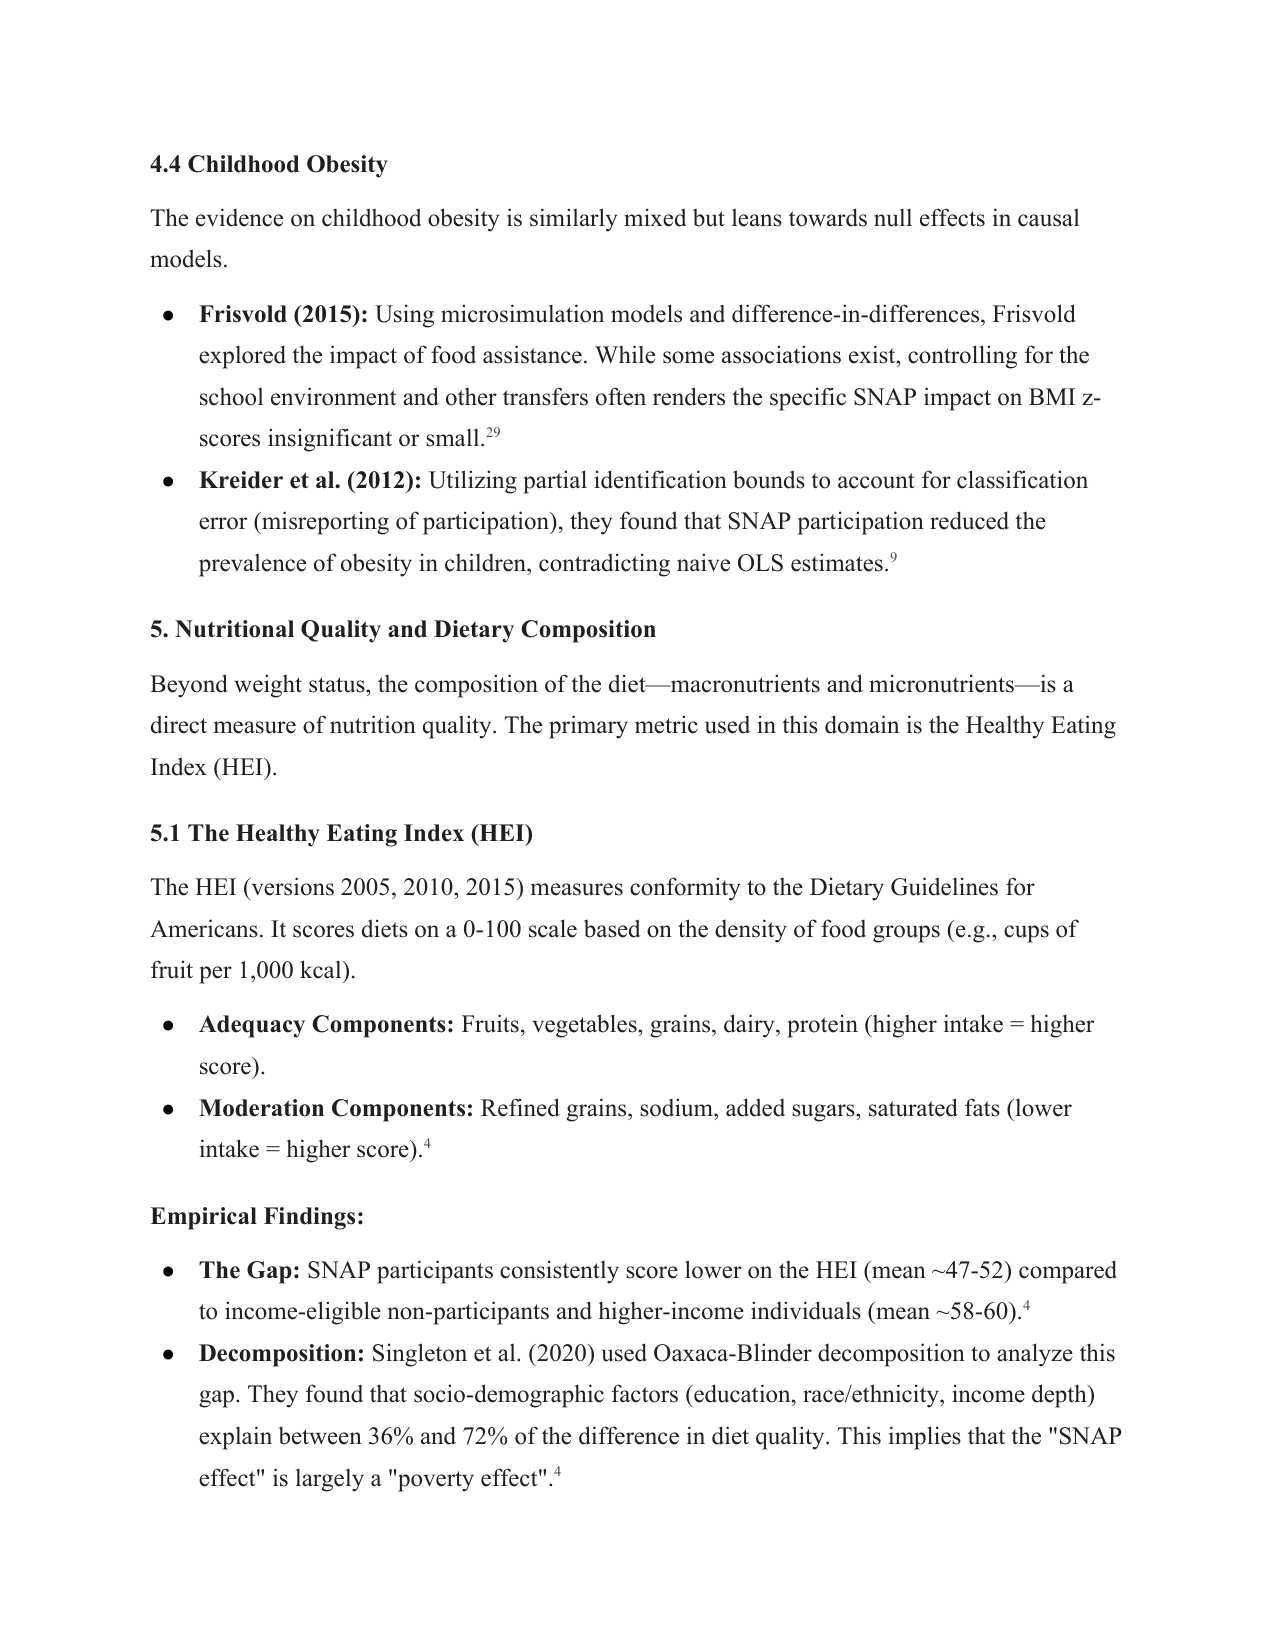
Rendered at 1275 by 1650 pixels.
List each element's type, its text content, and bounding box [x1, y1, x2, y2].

text Beyond weight status, the composition of the diet—macronutrients and micronutrients—is a direct measure of nutrition quality. The primary metric used in this domain is the Healthy Eating Index (HEI). [150, 670, 1125, 781]
text Empirical Findings: [150, 1202, 1125, 1229]
text The evidence on childhood obesity is similarly mixed but leans towards null effects in causal models. [150, 204, 1125, 273]
subtitle 4.4 Childhood Obesity [150, 150, 1125, 178]
list Frisvold (2015): Using microsimulation models and difference-in-differences, Frisvold explored the impact of food assistance. While some associations exist, controlling for the school environment and other transfers often renders the specific SNAP impact on BMI z-scores insignificant or small.29 [161, 300, 1125, 452]
list Adequacy Components: Fruits, vegetables, grains, dairy, protein (higher intake = higher score). [161, 1011, 1125, 1080]
list Decomposition: Singleton et al. (2020) used Oaxaca-Blinder decomposition to analyze this gap. They found that socio-demographic factors (education, race/ethnicity, income depth) explain between 36% and 72% of the difference in diet quality. This implies that the "SNAP effect" is largely a "poverty effect".4 [161, 1339, 1125, 1491]
subtitle 5.1 The Healthy Eating Index (HEI) [150, 819, 1125, 847]
list Moderation Components: Refined grains, sodium, added sugars, saturated fats (lower intake = higher score).4 [161, 1094, 1125, 1163]
text The HEI (versions 2005, 2010, 2015) measures conformity to the Dietary Guidelines for Americans. It scores diets on a 0-100 scale based on the density of food groups (e.g., cups of fruit per 1,000 kcal). [150, 873, 1125, 984]
subtitle 5. Nutritional Quality and Dietary Composition [150, 616, 1125, 643]
list Kreider et al. (2012): Utilizing partial identification bounds to account for classification error (misreporting of participation), they found that SNAP participation reduced the prevalence of obesity in children, contradicting naive OLS estimates.9 [161, 466, 1125, 577]
list The Gap: SNAP participants consistently score lower on the HEI (mean ~47-52) compared to income-eligible non-participants and higher-income individuals (mean ~58-60).4 [161, 1256, 1125, 1325]
